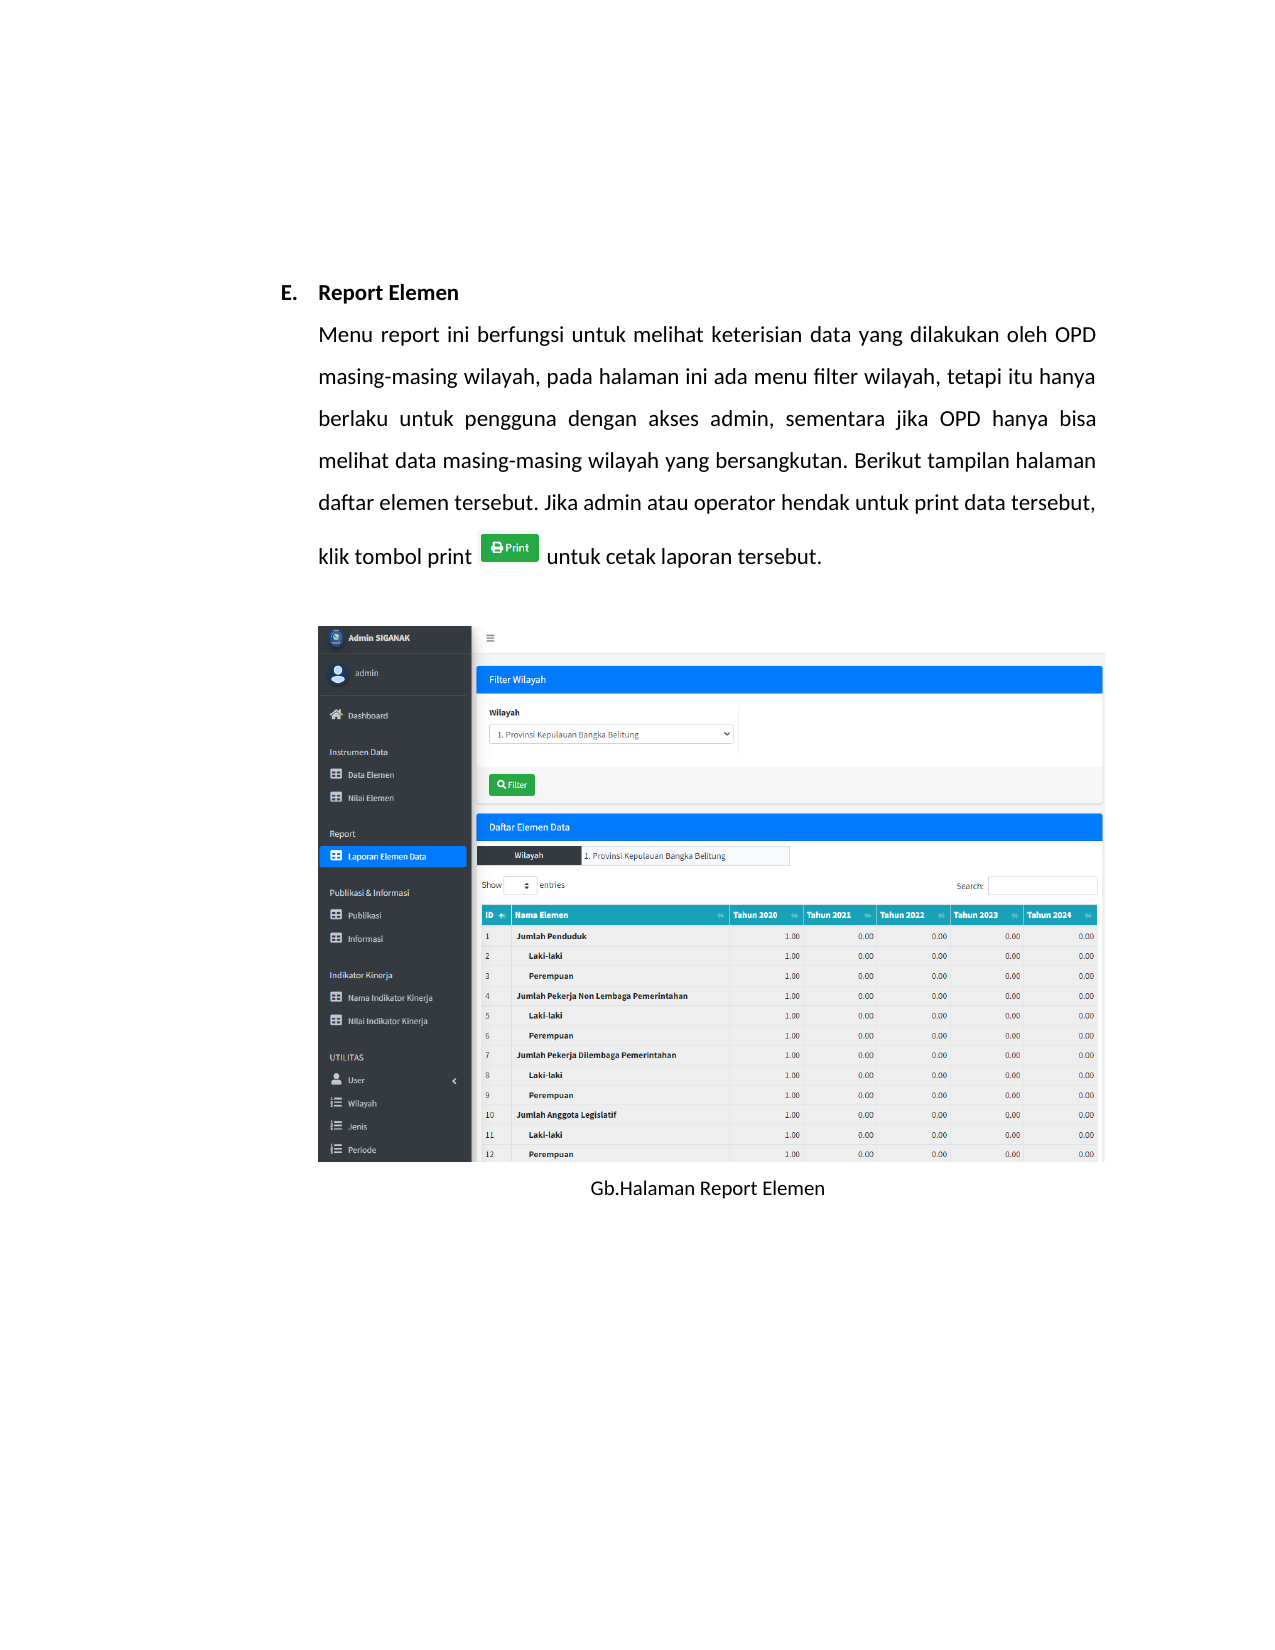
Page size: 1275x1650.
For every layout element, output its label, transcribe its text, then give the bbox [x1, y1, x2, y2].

list Gb.Halaman Report Elemen [318, 1176, 1098, 1201]
list Menu report ini berfungsi untuk melihat keterisian data yang dilakukan oleh OPD masing-masing wilayah, pada halaman ini ada menu filter wilayah, tetapi itu hanya berlaku untuk pengguna dengan akses admin, sementara jika OPD hanya bisa melihat data masing-masing wilayah yang bersangkutan. Berikut tampilan halaman daftar elemen tersebut. Jika admin atau operator hendak untuk print data tersebut, klik tombol print untuk cetak laporan tersebut. [318, 320, 1098, 570]
picture [318, 626, 1106, 1162]
list Report Elemen [281, 278, 1098, 306]
picture [477, 530, 542, 565]
